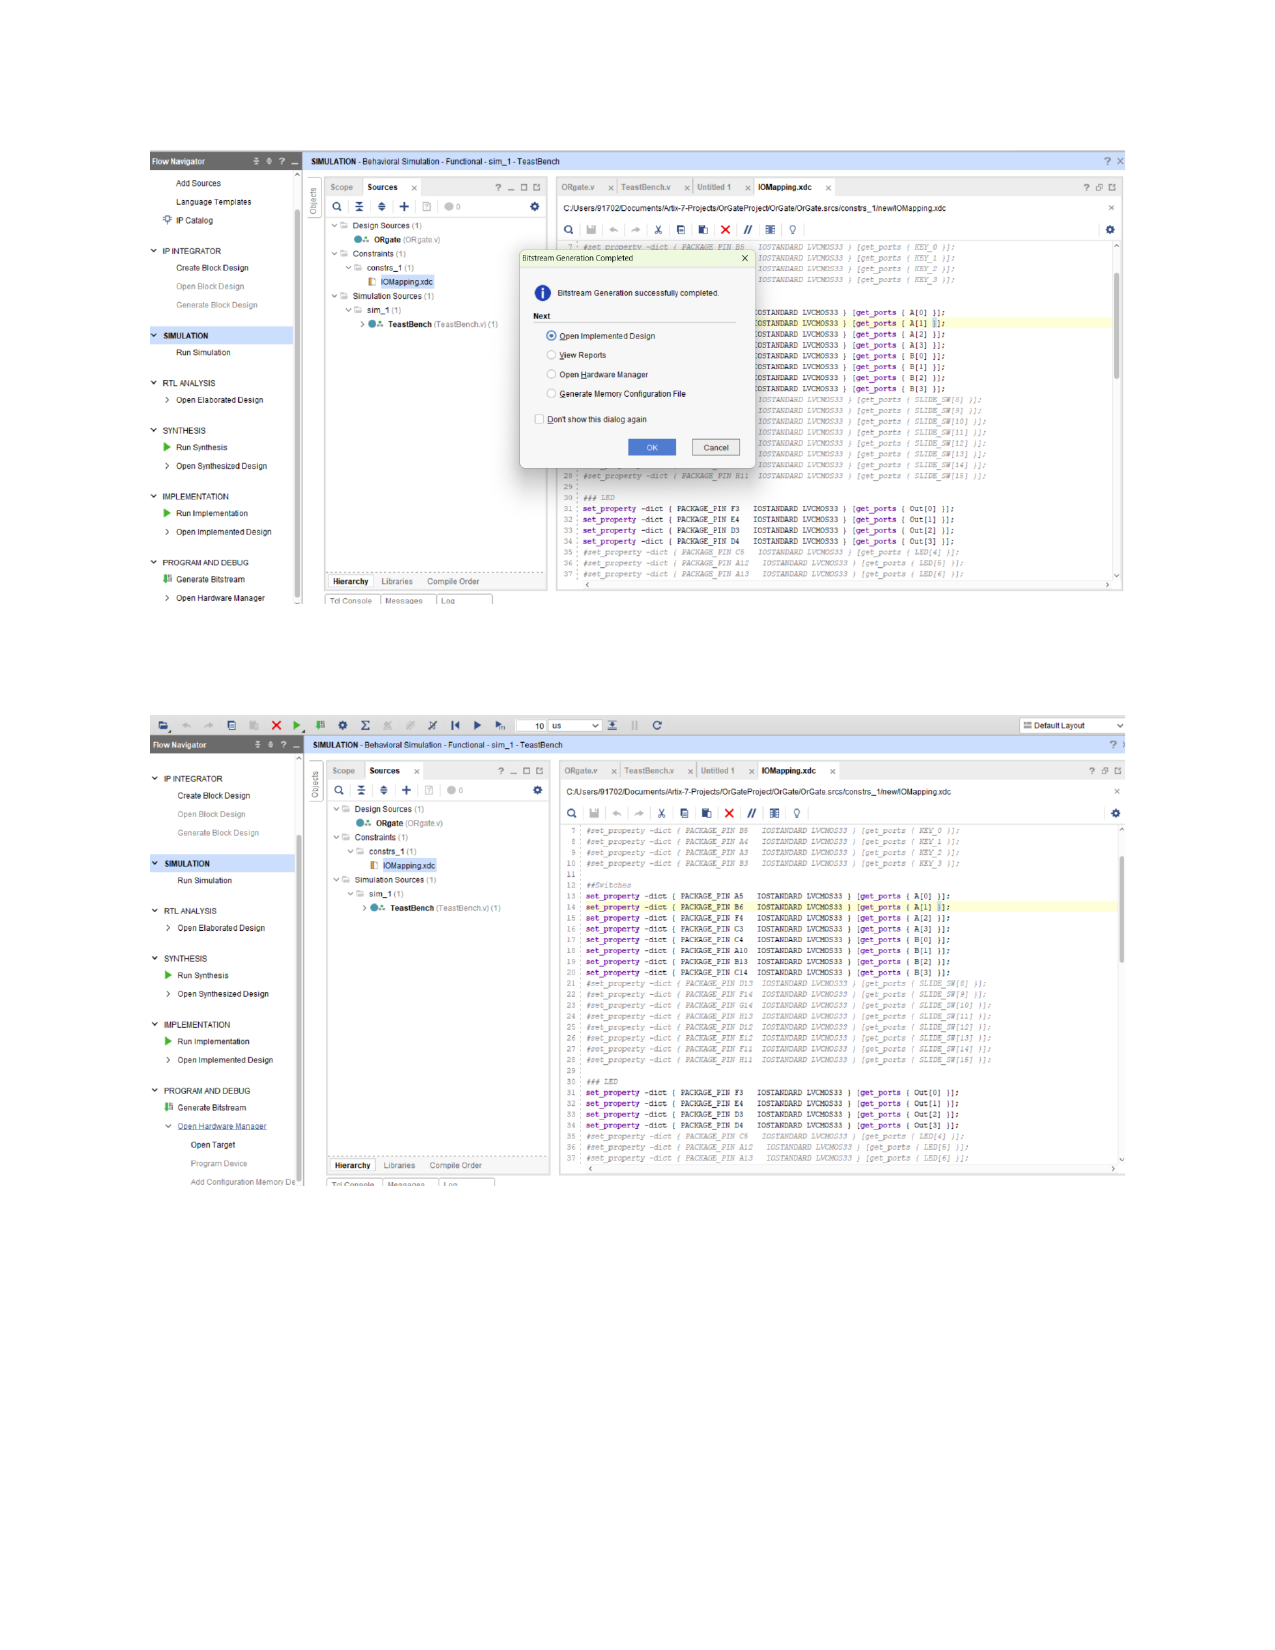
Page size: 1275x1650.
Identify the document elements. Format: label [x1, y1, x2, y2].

picture [150, 150, 1125, 604]
picture [150, 715, 1125, 1186]
